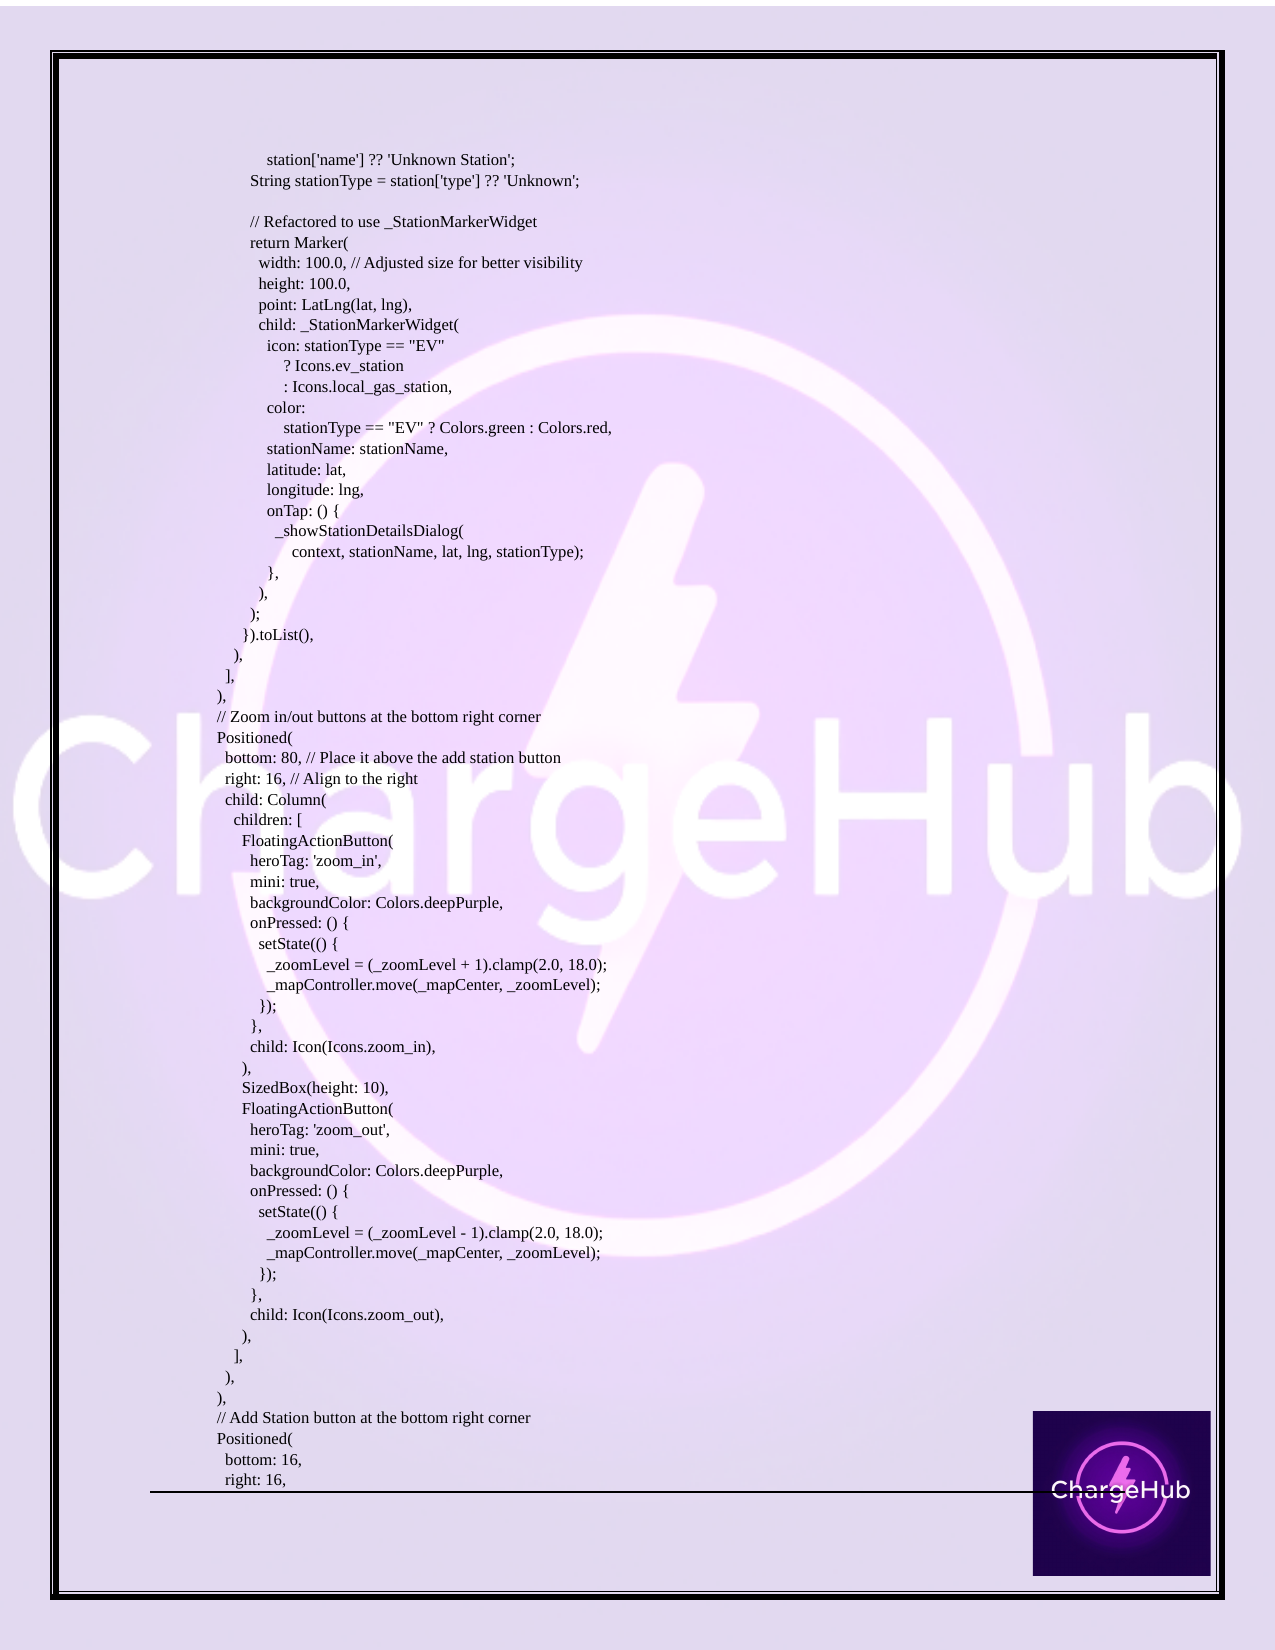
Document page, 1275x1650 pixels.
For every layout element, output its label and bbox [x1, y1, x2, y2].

text [150, 150, 1125, 1491]
picture [1032, 1411, 1211, 1576]
